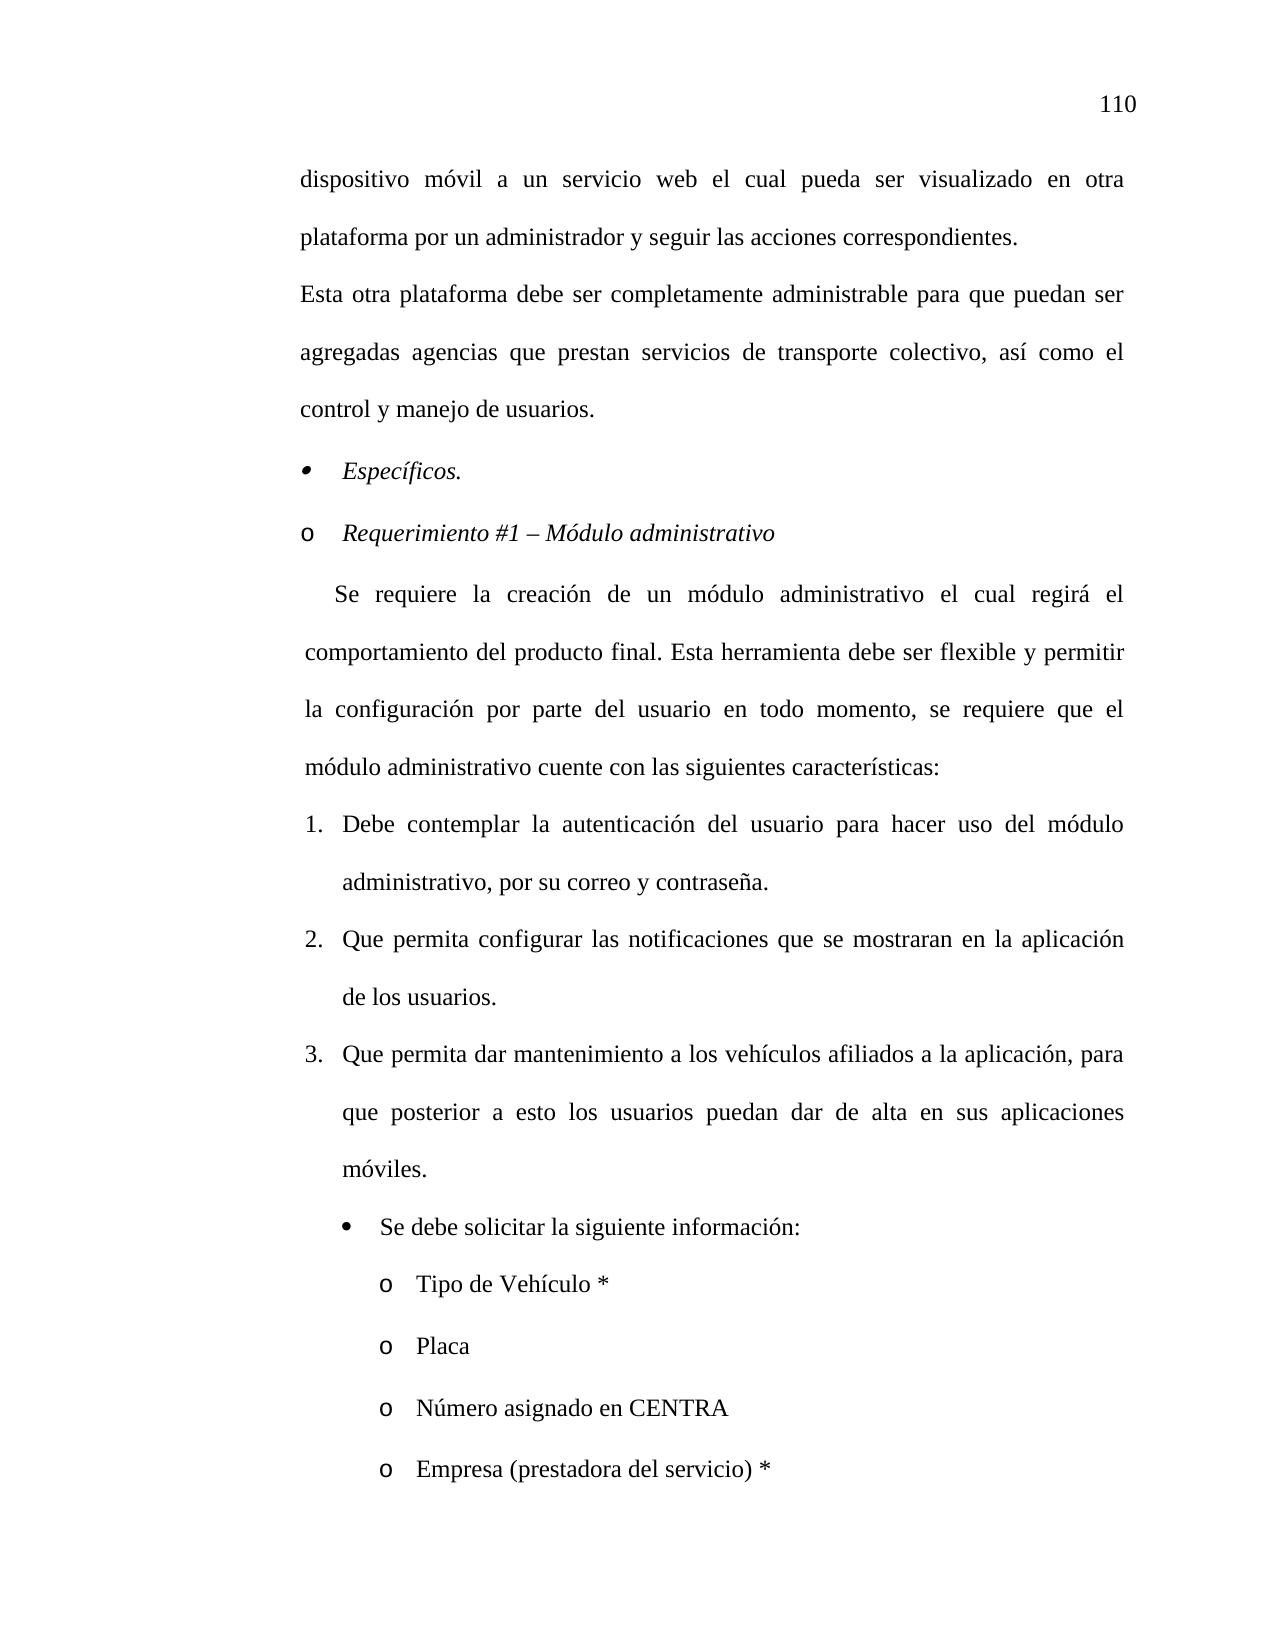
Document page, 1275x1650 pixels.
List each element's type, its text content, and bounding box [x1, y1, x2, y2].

list Tipo de Vehículo * [378, 1269, 1125, 1300]
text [300, 164, 1125, 251]
text Requerimiento #1 – Módulo administrativo [300, 518, 1125, 548]
list Empresa (prestadora del servicio) * [378, 1454, 1125, 1485]
list Que permita dar mantenimiento a los vehículos afiliados a la aplicación, para que posterior a esto los usuarios puedan dar de alta en sus aplicaciones móviles. [304, 1039, 1125, 1183]
text Específicos. [300, 456, 1125, 485]
text Esta otra plataforma debe ser completamente administrable para que puedan ser agregadas agencias que prestan servicios de transporte colectivo, así como el control y manejo de usuarios. [300, 279, 1125, 423]
list Se debe solicitar la siguiente información: [342, 1212, 1125, 1241]
text Se requiere la creación de un módulo administrativo el cual regirá el comportamiento del producto final. Esta herramienta debe ser flexible y permitir la configuración por parte del usuario en todo momento, se requiere que el módulo administrativo cuente con las siguientes características: [304, 579, 1125, 781]
list Que permita configurar las notificaciones que se mostraran en la aplicación de los usuarios. [304, 924, 1125, 1011]
list Debe contemplar la autenticación del usuario para hacer uso del módulo administrativo, por su correo y contraseña. [304, 809, 1125, 896]
list Placa [378, 1331, 1125, 1362]
list Número asignado en CENTRA [378, 1393, 1125, 1423]
